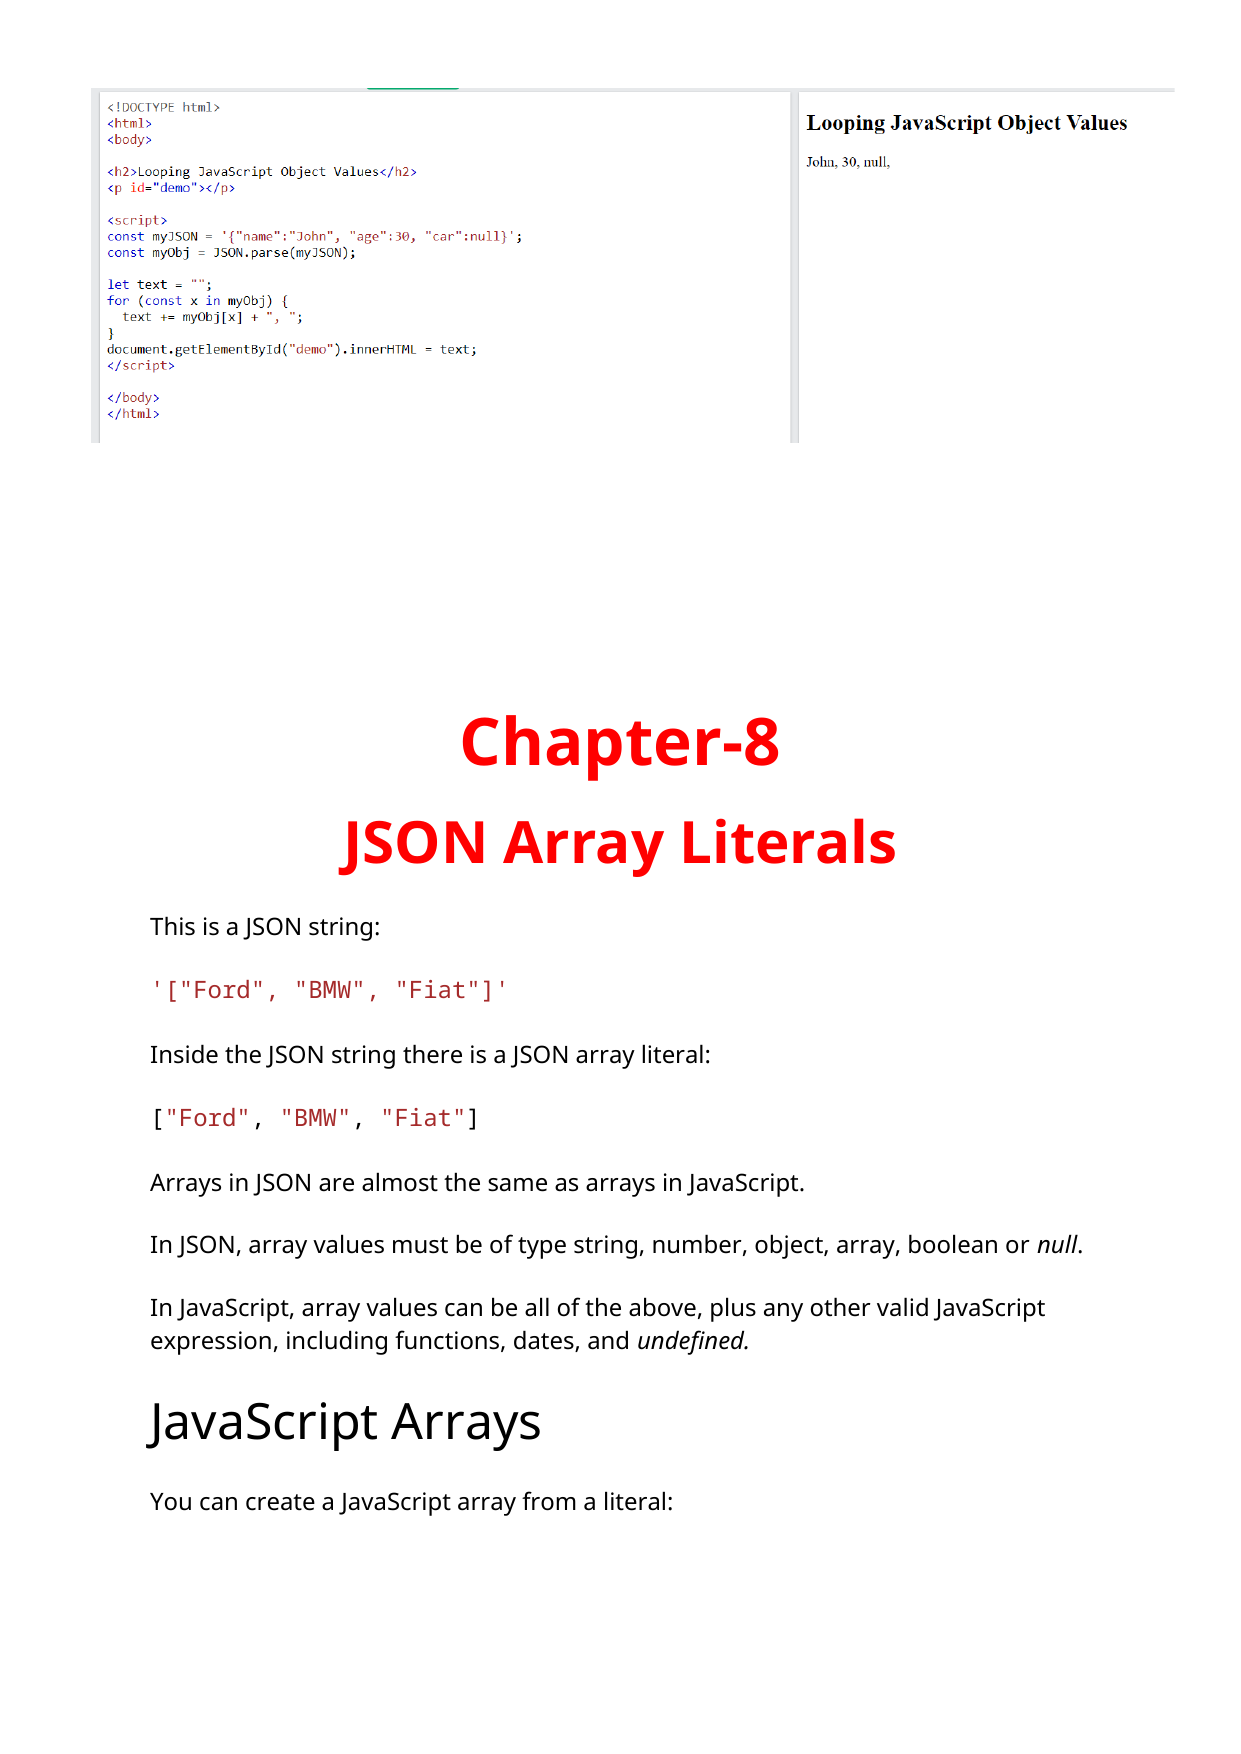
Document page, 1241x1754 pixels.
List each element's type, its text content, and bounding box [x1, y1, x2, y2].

text In JavaScript, array values can be all of the above, plus any other valid JavaScript expression, including functions, dates, and undefined. [150, 1291, 1090, 1356]
text ["Ford", "BMW", "Fiat"] [150, 1101, 1090, 1133]
text You can create a JavaScript array from a literal: [150, 1484, 1090, 1517]
text Inside the JSON string there is a JSON array literal: [150, 1038, 1090, 1071]
subtitle JavaScript Arrays [150, 1386, 1090, 1454]
text Arrays in JSON are almost the same as arrays in JavaScript. [150, 1166, 1090, 1198]
picture [91, 88, 1175, 443]
text '["Ford", "BMW", "Fiat"]' [150, 973, 1090, 1005]
subtitle JSON Array Literals [150, 801, 1090, 880]
text Chapter-8 [150, 696, 1090, 785]
text This is a JSON string: [150, 910, 1090, 943]
text In JSON, array values must be of type string, number, object, array, boolean or null. [150, 1228, 1090, 1261]
